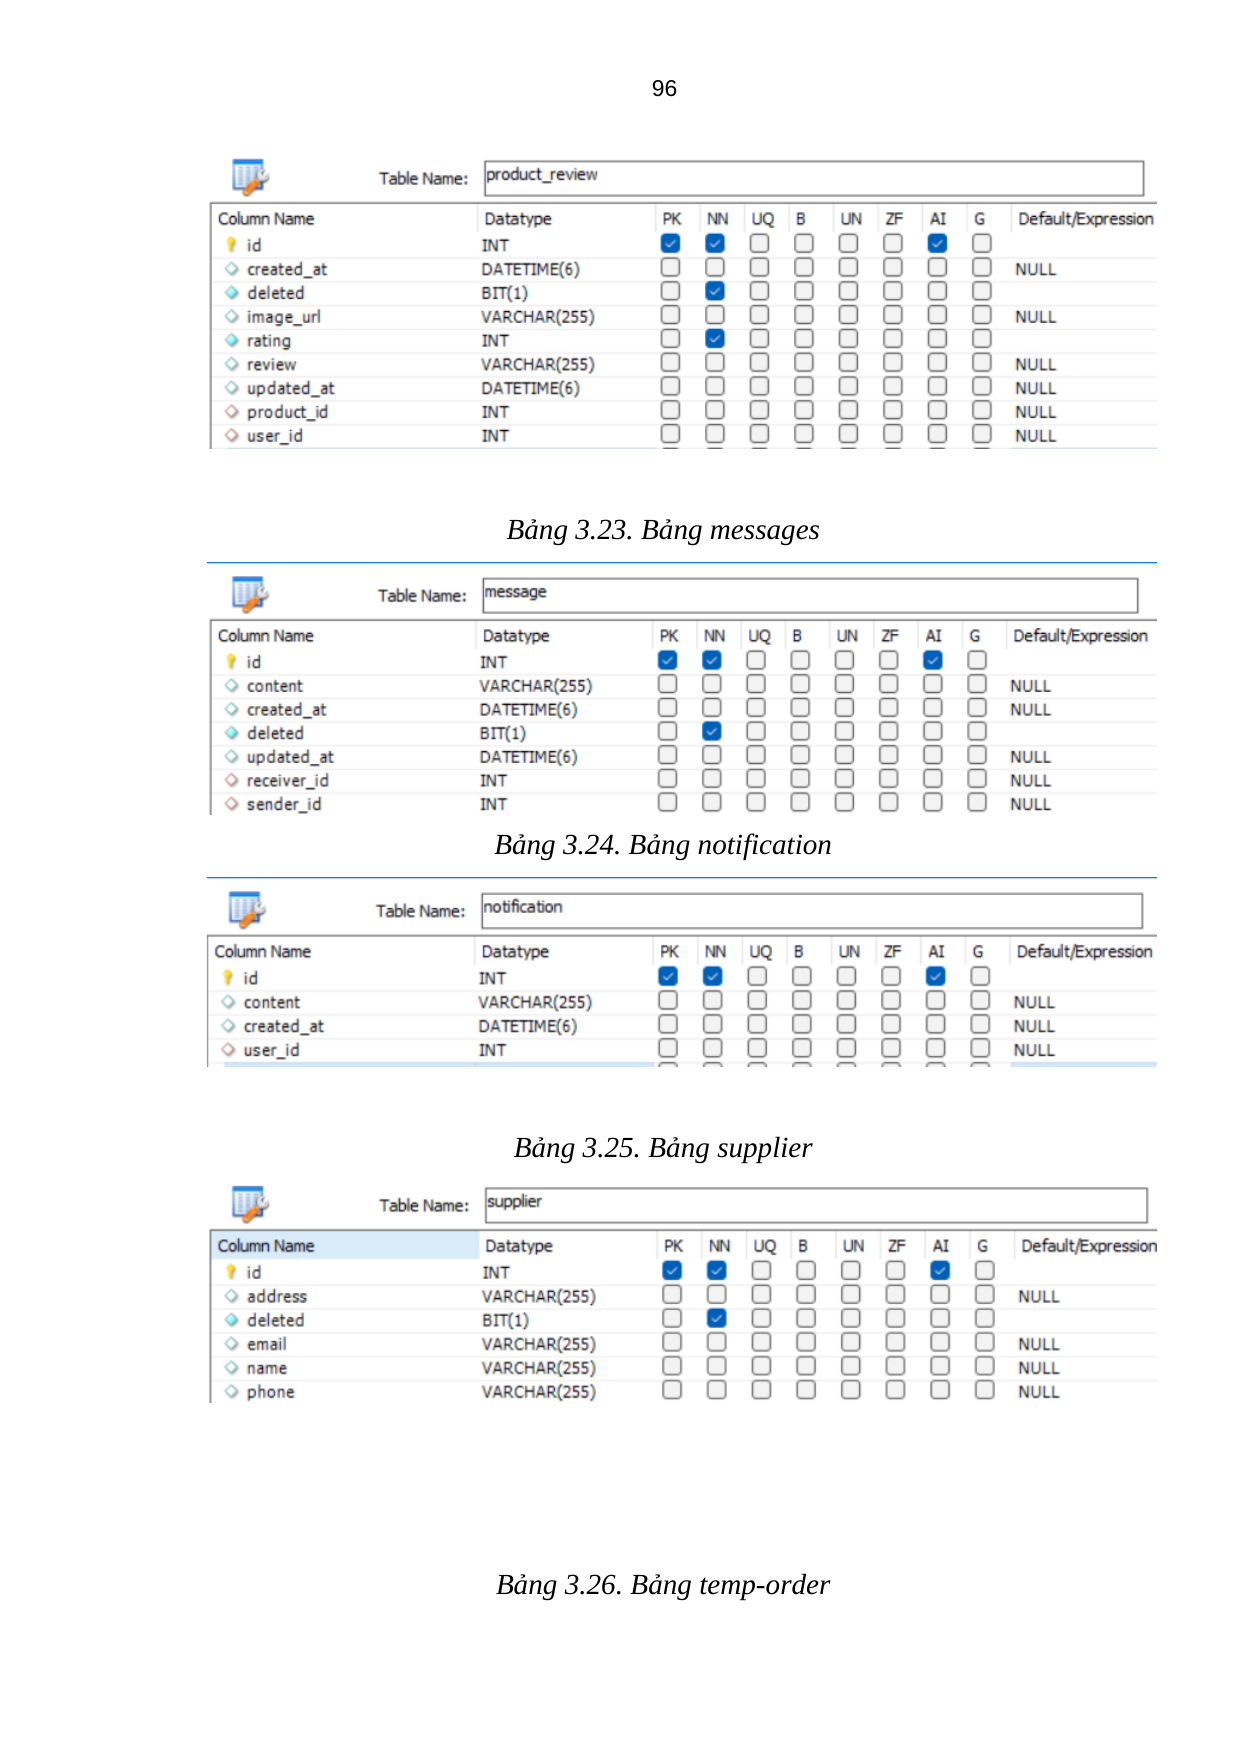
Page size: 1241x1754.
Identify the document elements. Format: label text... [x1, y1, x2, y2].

picture [206, 147, 1157, 449]
picture [206, 1180, 1157, 1403]
title Bảng 3.25. Bảng supplier [207, 1130, 1122, 1163]
title Bảng 3.23. Bảng messages [207, 512, 1122, 546]
title Bảng 3.26. Bảng temp-order [207, 1567, 1122, 1601]
title Bảng 3.24. Bảng notification [207, 827, 1122, 861]
picture [206, 562, 1157, 815]
picture [206, 877, 1157, 1067]
